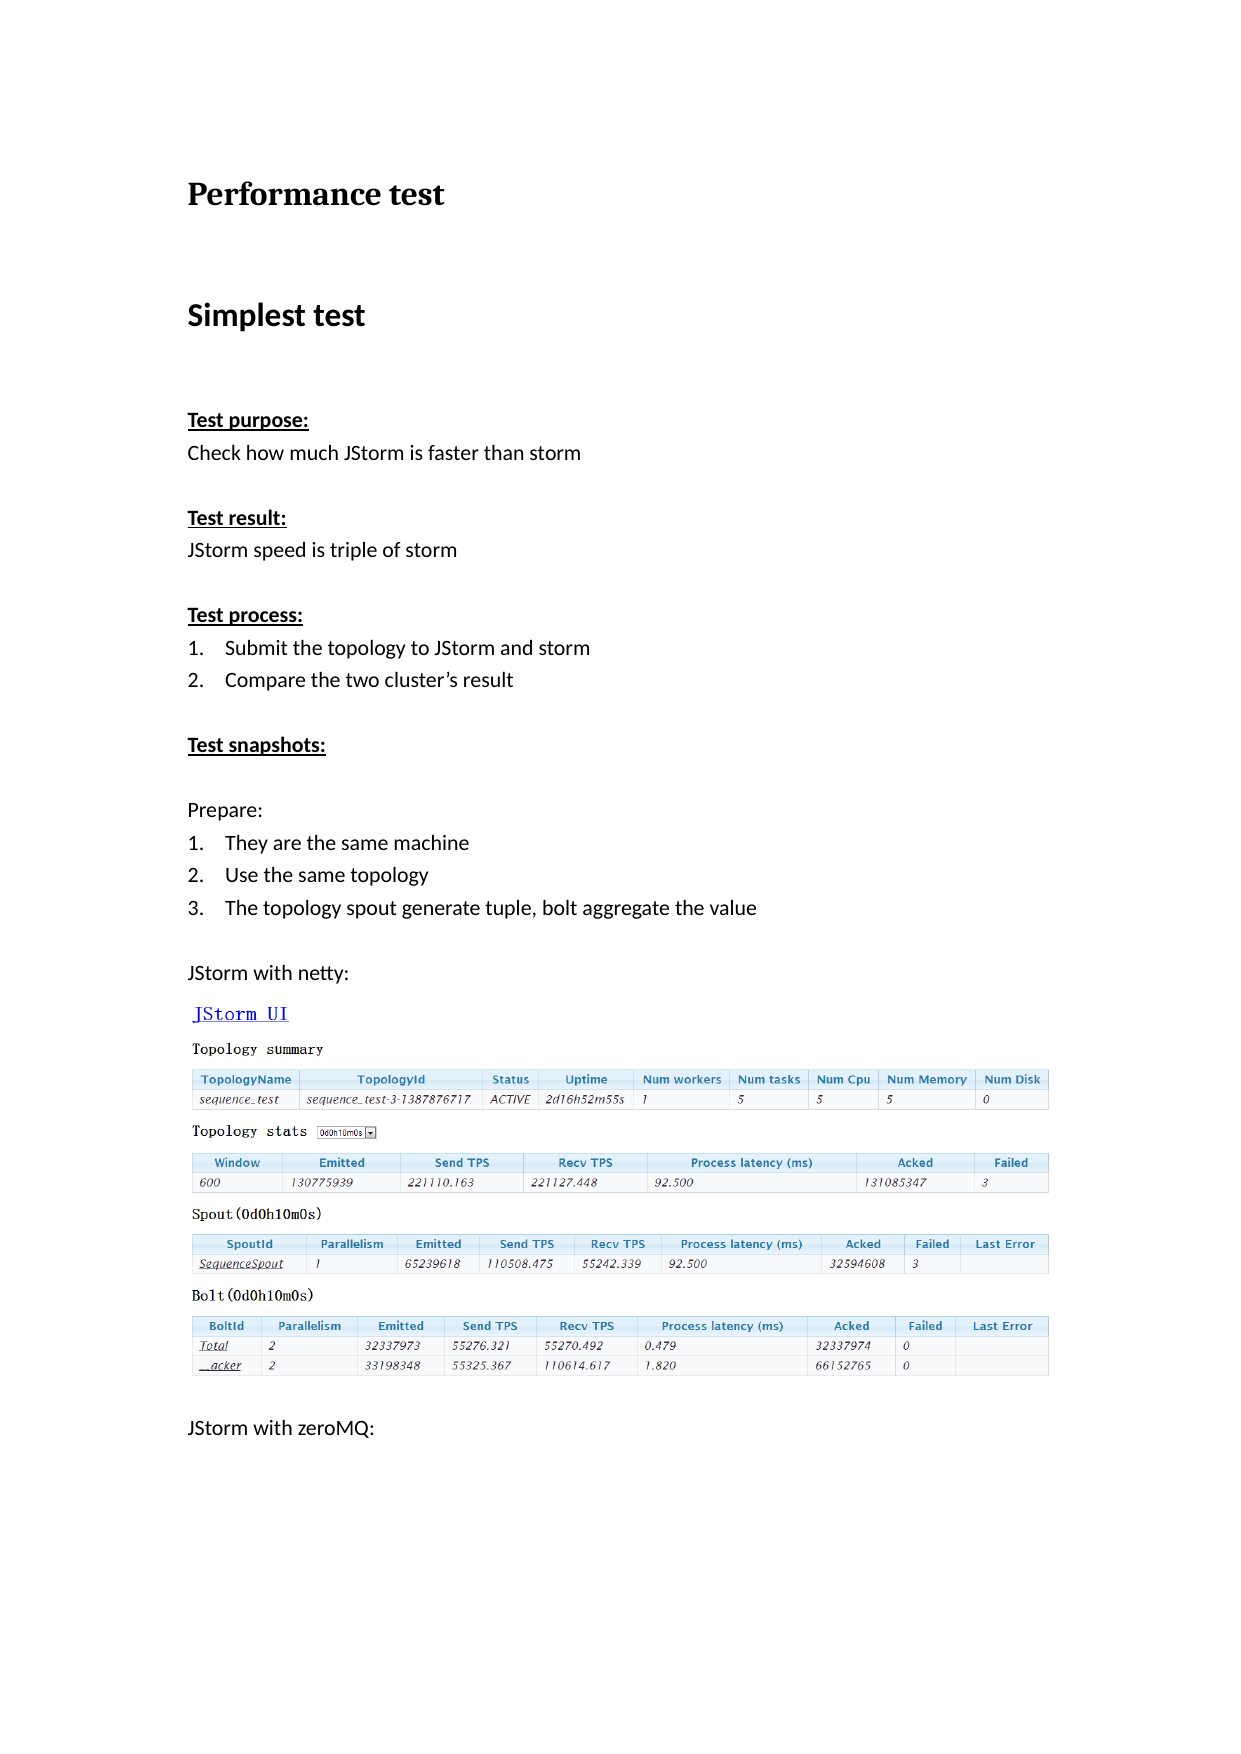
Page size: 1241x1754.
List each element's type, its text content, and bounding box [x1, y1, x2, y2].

list Submit the topology to JStorm and storm [187, 631, 1053, 664]
text JStorm with netty: [187, 956, 1053, 988]
text Test result: [187, 501, 1053, 534]
list Compare the two cluster’s result [187, 664, 1053, 696]
text JStorm with zeroMQ: [187, 1411, 1053, 1444]
text Test snapshots: [187, 729, 1053, 761]
list The topology spout generate tuple, bolt aggregate the value [187, 891, 1053, 924]
list Use the same topology [187, 859, 1053, 891]
text Check how much JStorm is faster than storm [187, 436, 1053, 469]
text Test purpose: [187, 404, 1053, 436]
text Prepare: [187, 794, 1053, 826]
list They are the same machine [187, 826, 1053, 859]
text Test process: [187, 599, 1053, 631]
picture [187, 988, 1053, 1382]
text JStorm speed is triple of storm [187, 534, 1053, 566]
subtitle Performance test [187, 162, 1053, 227]
subtitle Simplest test [187, 282, 1053, 347]
